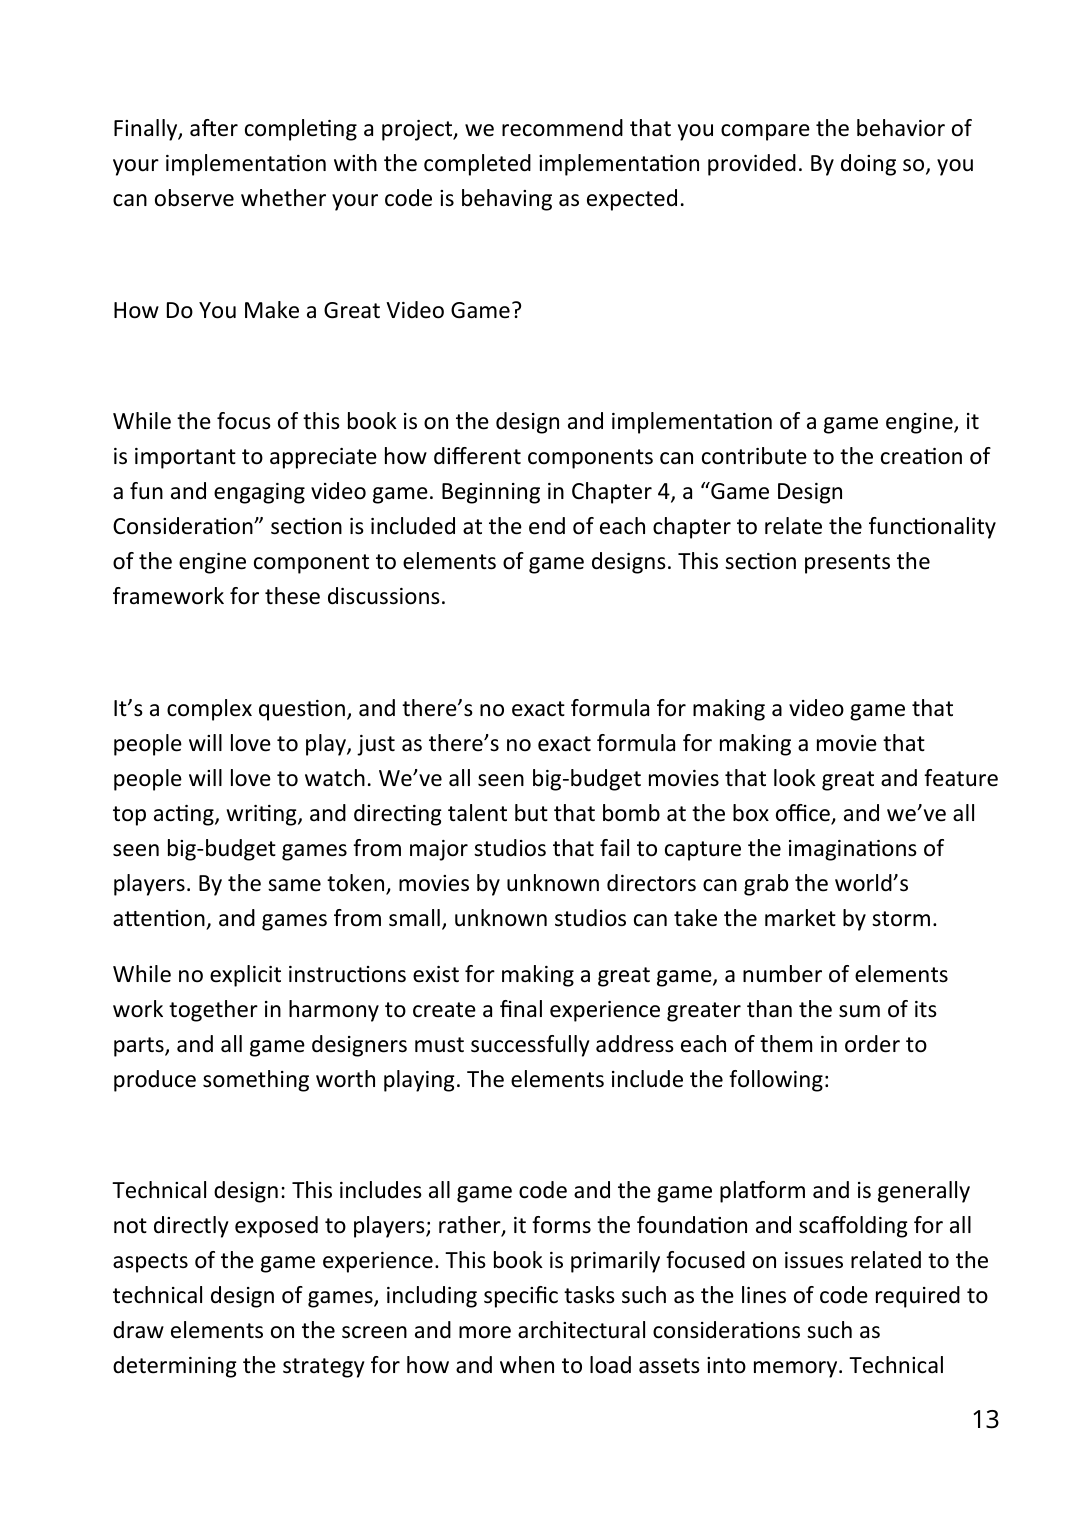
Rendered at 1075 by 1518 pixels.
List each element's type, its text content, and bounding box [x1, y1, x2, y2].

text It’s a complex question, and there’s no exact formula for making a video game that people will love to play, just as there’s no exact formula for making a movie that people will love to watch. We’ve all seen big-budget movies that look great and feature top acting, writing, and directing talent but that bomb at the box office, and we’ve all seen big-budget games from major studios that fail to capture the imaginations of players. By the same token, movies by unknown directors can grab the world’s attention, and games from small, unknown studios can take the market by storm. [112, 692, 1000, 933]
text How Do You Make a Great Video Game? [112, 294, 1000, 325]
text While the focus of this book is on the design and implementation of a game engine, it is important to appreciate how different components can contribute to the creation of a fun and engaging video game. Beginning in Chapter 4, a “Game Design Consideration” section is included at the end of each chapter to relate the functionality of the engine component to elements of game designs. This section presents the framework for these discussions. [112, 406, 1000, 611]
text While no explicit instructions exist for making a great game, a number of elements work together in harmony to create a final experience greater than the sum of its parts, and all game designers must successfully address each of them in order to produce something worth playing. The elements include the following: [112, 958, 1000, 1094]
text Finally, after completing a project, we recommend that you compare the behavior of your implementation with the completed implementation provided. By doing so, you can observe whether your code is behaving as expected. [112, 112, 1000, 213]
